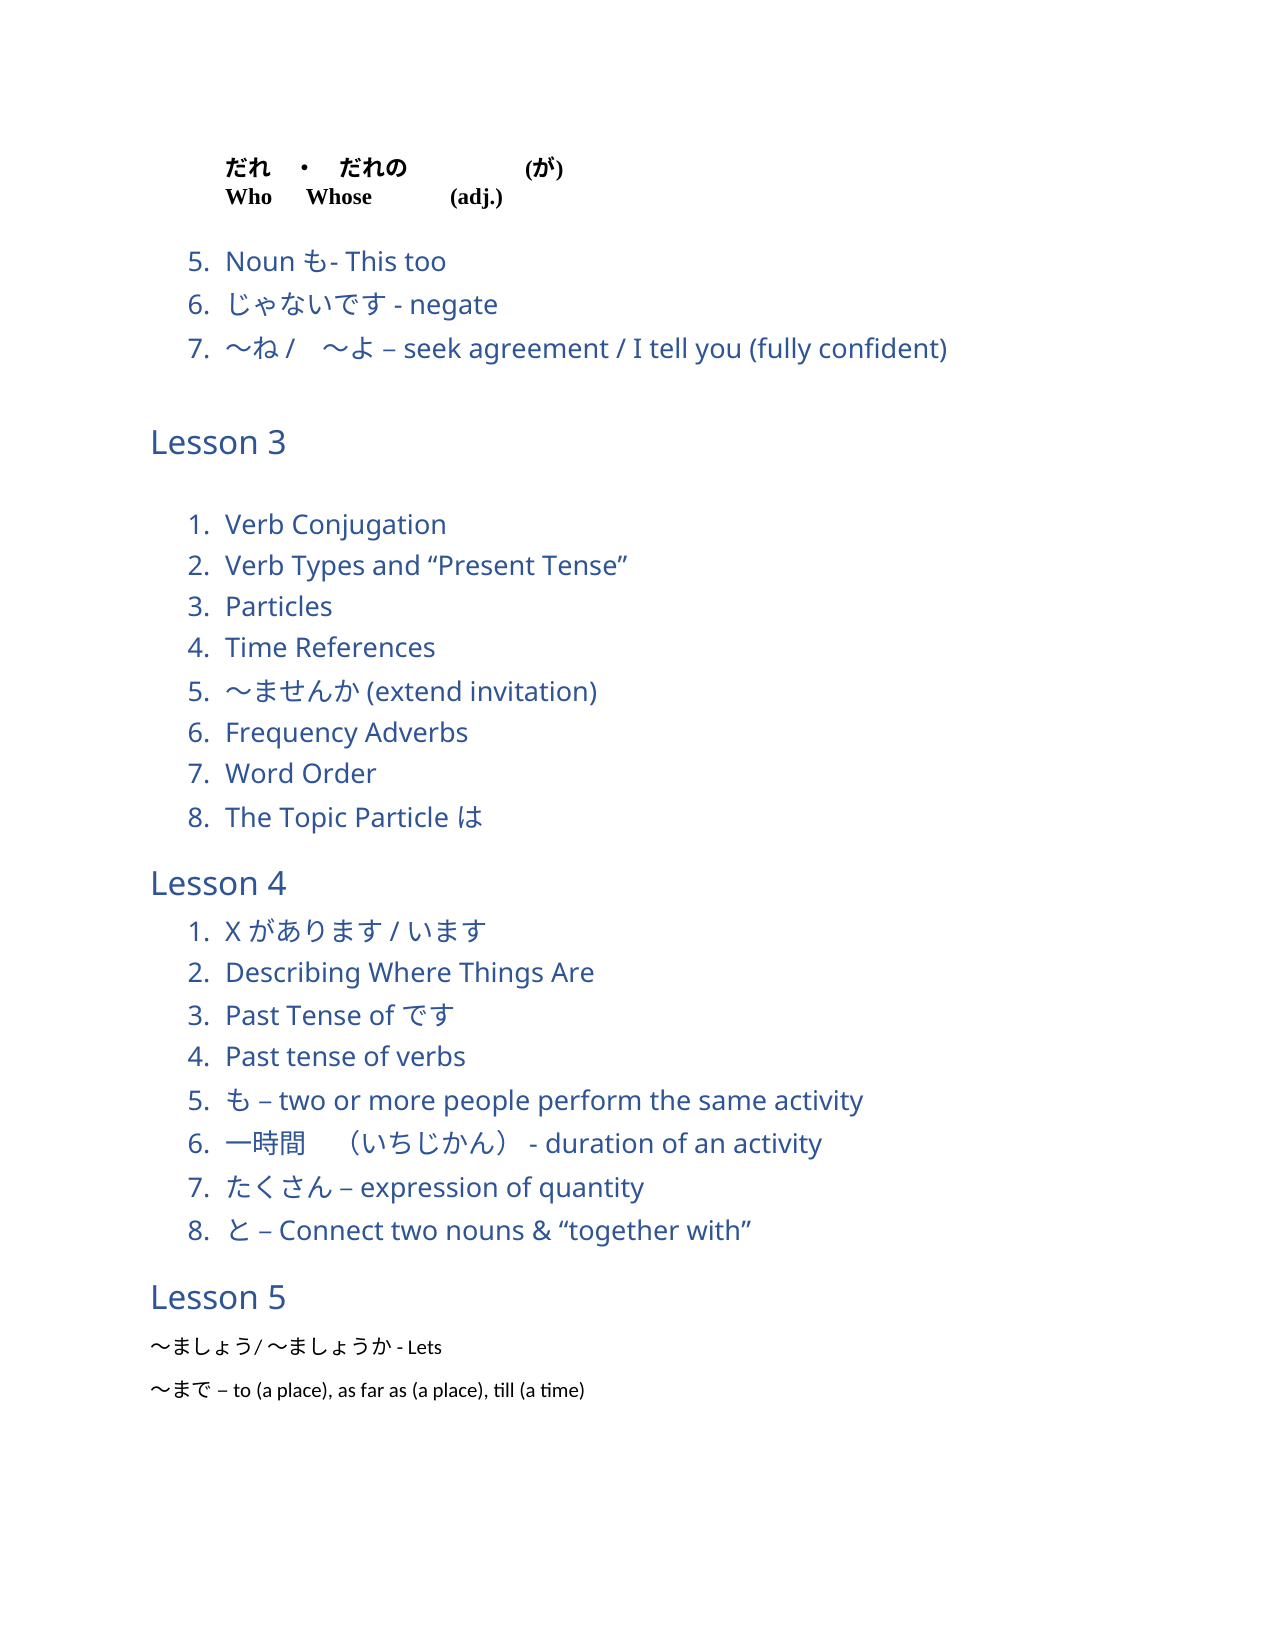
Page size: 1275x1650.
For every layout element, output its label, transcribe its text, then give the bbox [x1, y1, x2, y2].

subtitle The Topic Particle は [187, 796, 1125, 835]
subtitle X があります / います [187, 909, 1125, 949]
subtitle Time References [187, 629, 1125, 666]
subtitle Verb Conjugation [187, 506, 1125, 543]
subtitle Lesson 5 [150, 1274, 1125, 1319]
subtitle Verb Types and “Present Tense” [187, 547, 1125, 584]
subtitle Lesson 3 [150, 419, 1125, 464]
subtitle ～ね / ～よ – seek agreement / I tell you (fully confident) [187, 327, 1125, 366]
text Who Whose (adj.) [150, 183, 1125, 209]
subtitle Frequency Adverbs [187, 713, 1125, 750]
subtitle たくさん – expression of quantity [187, 1166, 1125, 1205]
subtitle Noun も- This too [187, 239, 1125, 279]
text だれ ・ だれの (が) [150, 149, 1125, 183]
subtitle Past Tense of です [187, 994, 1125, 1033]
text ～まで – to (a place), as far as (a place), till (a time) [150, 1363, 1125, 1407]
subtitle 一時間 （いちじかん） - duration of an activity [187, 1122, 1125, 1162]
subtitle Past tense of verbs [187, 1038, 1125, 1074]
subtitle と – Connect two nouns & “together with” [187, 1209, 1125, 1249]
subtitle じゃないです - negate [187, 283, 1125, 322]
subtitle ～ませんか (extend invitation) [187, 670, 1125, 709]
subtitle も – two or more people perform the same activity [187, 1079, 1125, 1118]
subtitle Particles [187, 588, 1125, 625]
text ～ましょう/ ～ましょうか - Lets [150, 1319, 1125, 1363]
subtitle Lesson 4 [150, 860, 1125, 905]
subtitle Word Order [187, 754, 1125, 791]
subtitle Describing Where Things Are [187, 953, 1125, 990]
